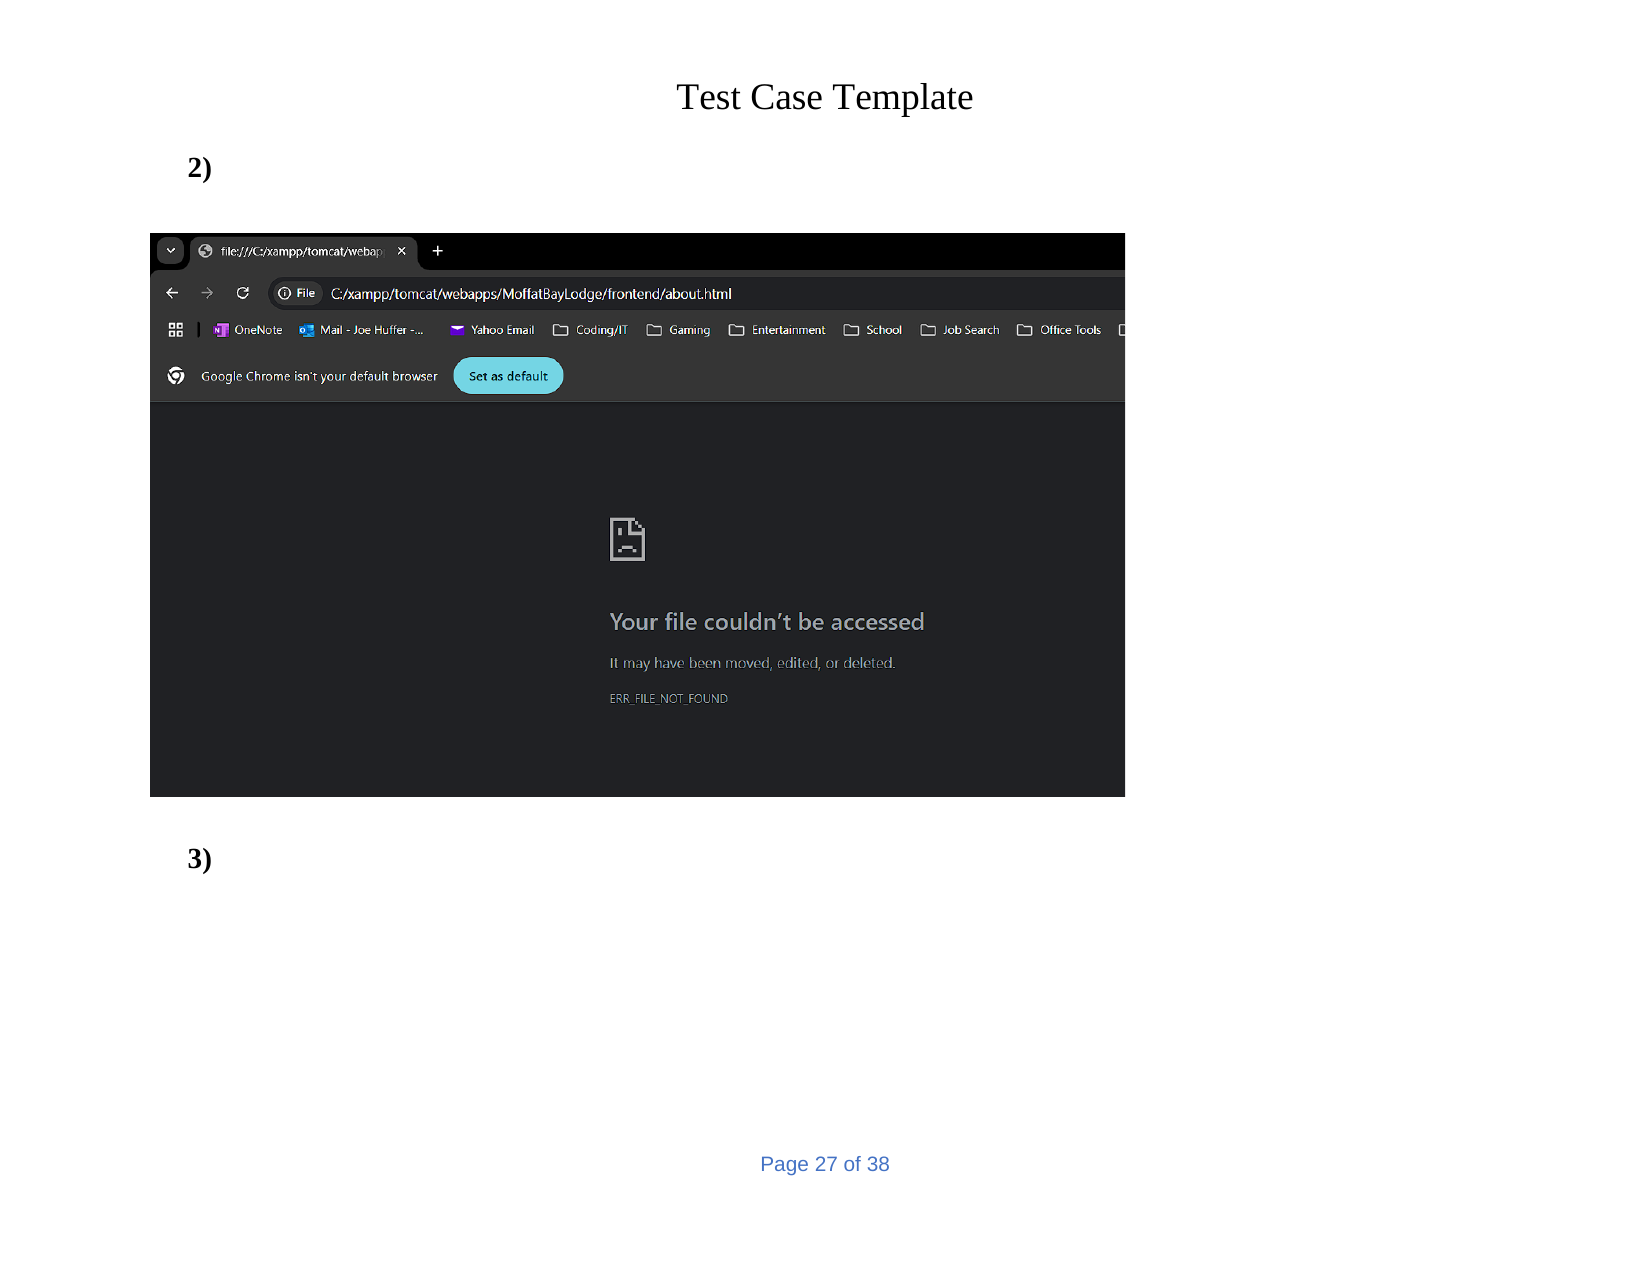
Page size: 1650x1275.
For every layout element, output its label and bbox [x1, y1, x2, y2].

picture [150, 233, 1125, 797]
